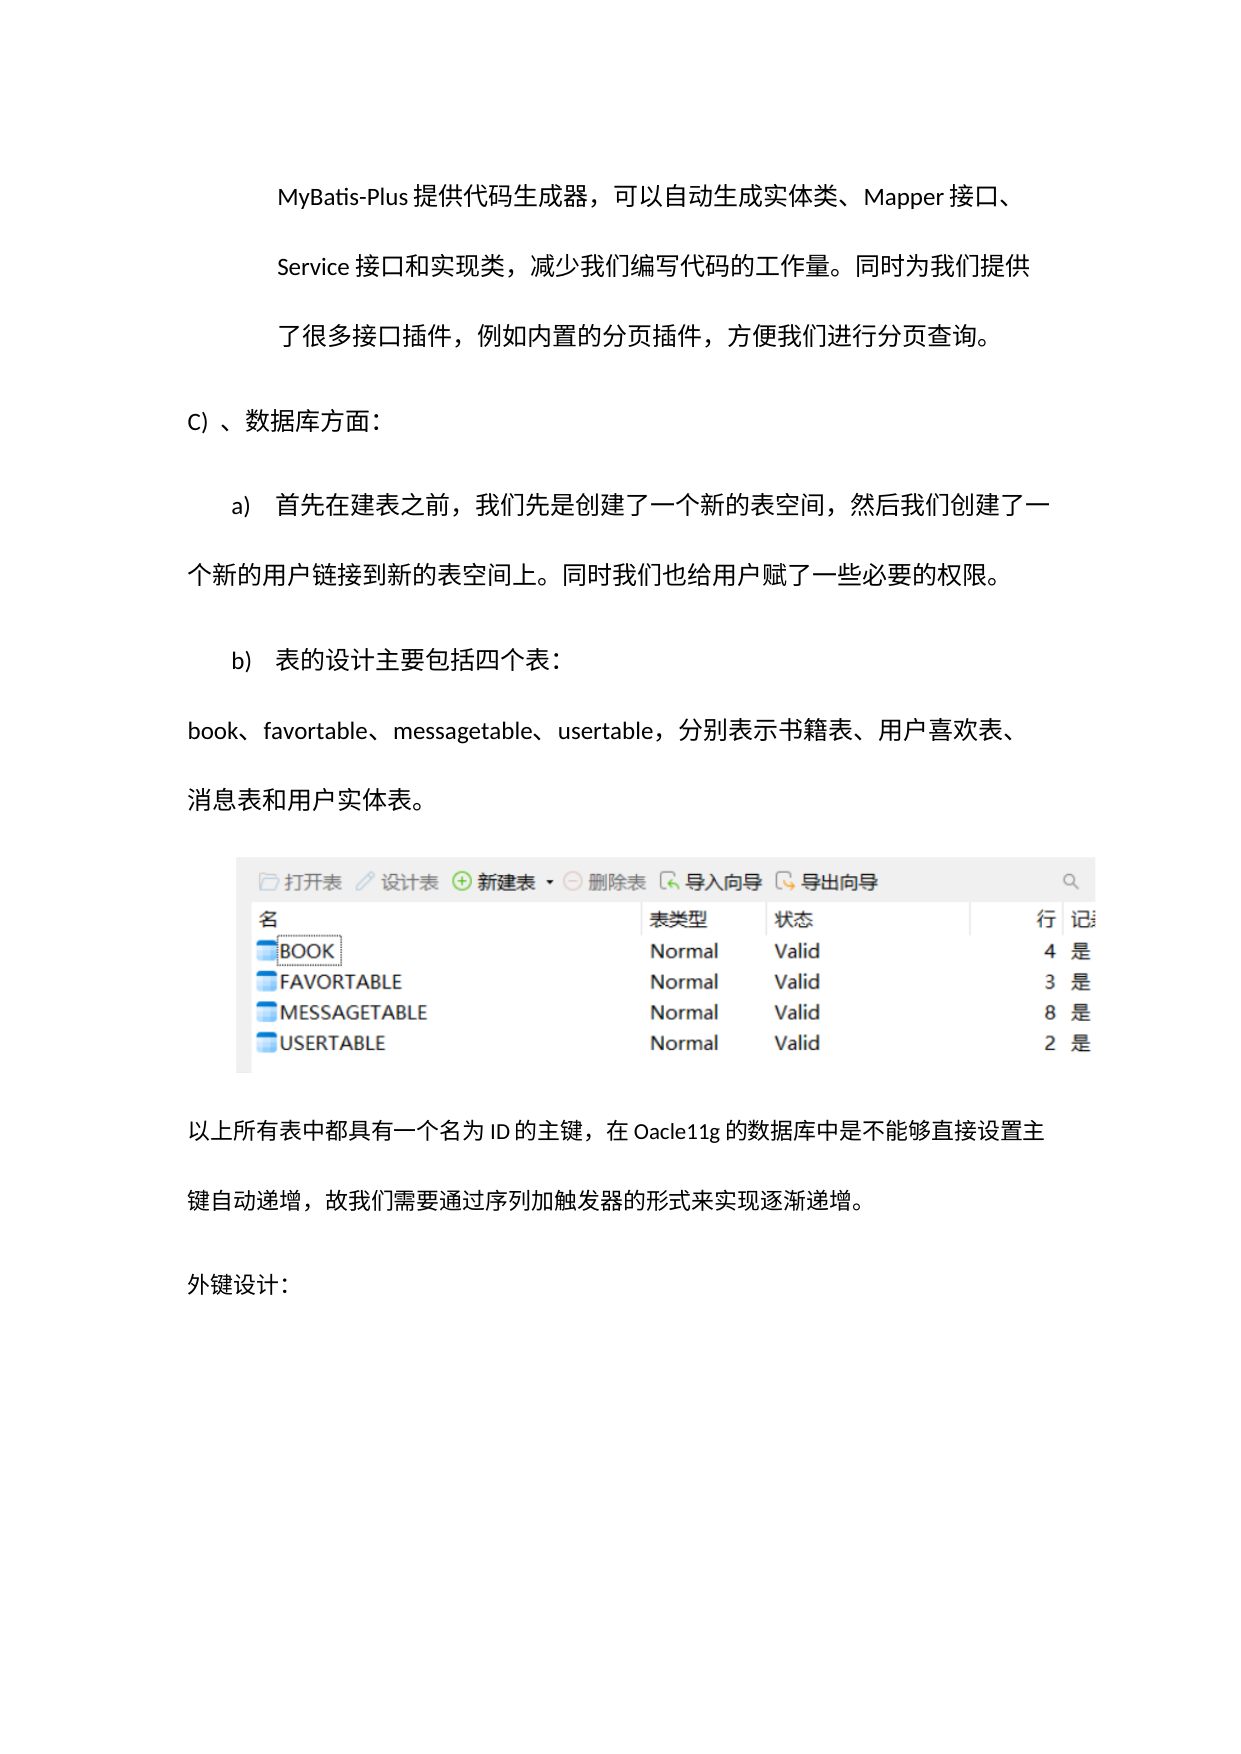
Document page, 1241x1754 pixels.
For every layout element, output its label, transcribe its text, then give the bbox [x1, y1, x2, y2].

list MyBatis-Plus提供代码生成器，可以自动生成实体类、Mapper接口、Service接口和实现类，减少我们编写代码的工作量。同时为我们提供了很多接口插件，例如内置的分页插件，方便我们进行分页查询。 [277, 162, 1053, 367]
picture [231, 850, 1096, 1073]
list 表的设计主要包括四个表：book、favortable、messagetable、usertable，分别表示书籍表、用户喜欢表、消息表和用户实体表。 [187, 626, 1053, 831]
list 、数据库方面： [187, 387, 1053, 452]
list 首先在建表之前，我们先是创建了一个新的表空间，然后我们创建了一个新的用户链接到新的表空间上。同时我们也给用户赋了一些必要的权限。 [187, 471, 1053, 606]
text 以上所有表中都具有一个名为ID的主键，在Oacle11g的数据库中是不能够直接设置主键自动递增，故我们需要通过序列加触发器的形式来实现逐渐递增。 [187, 1097, 1053, 1232]
text 外键设计： [187, 1251, 1053, 1316]
